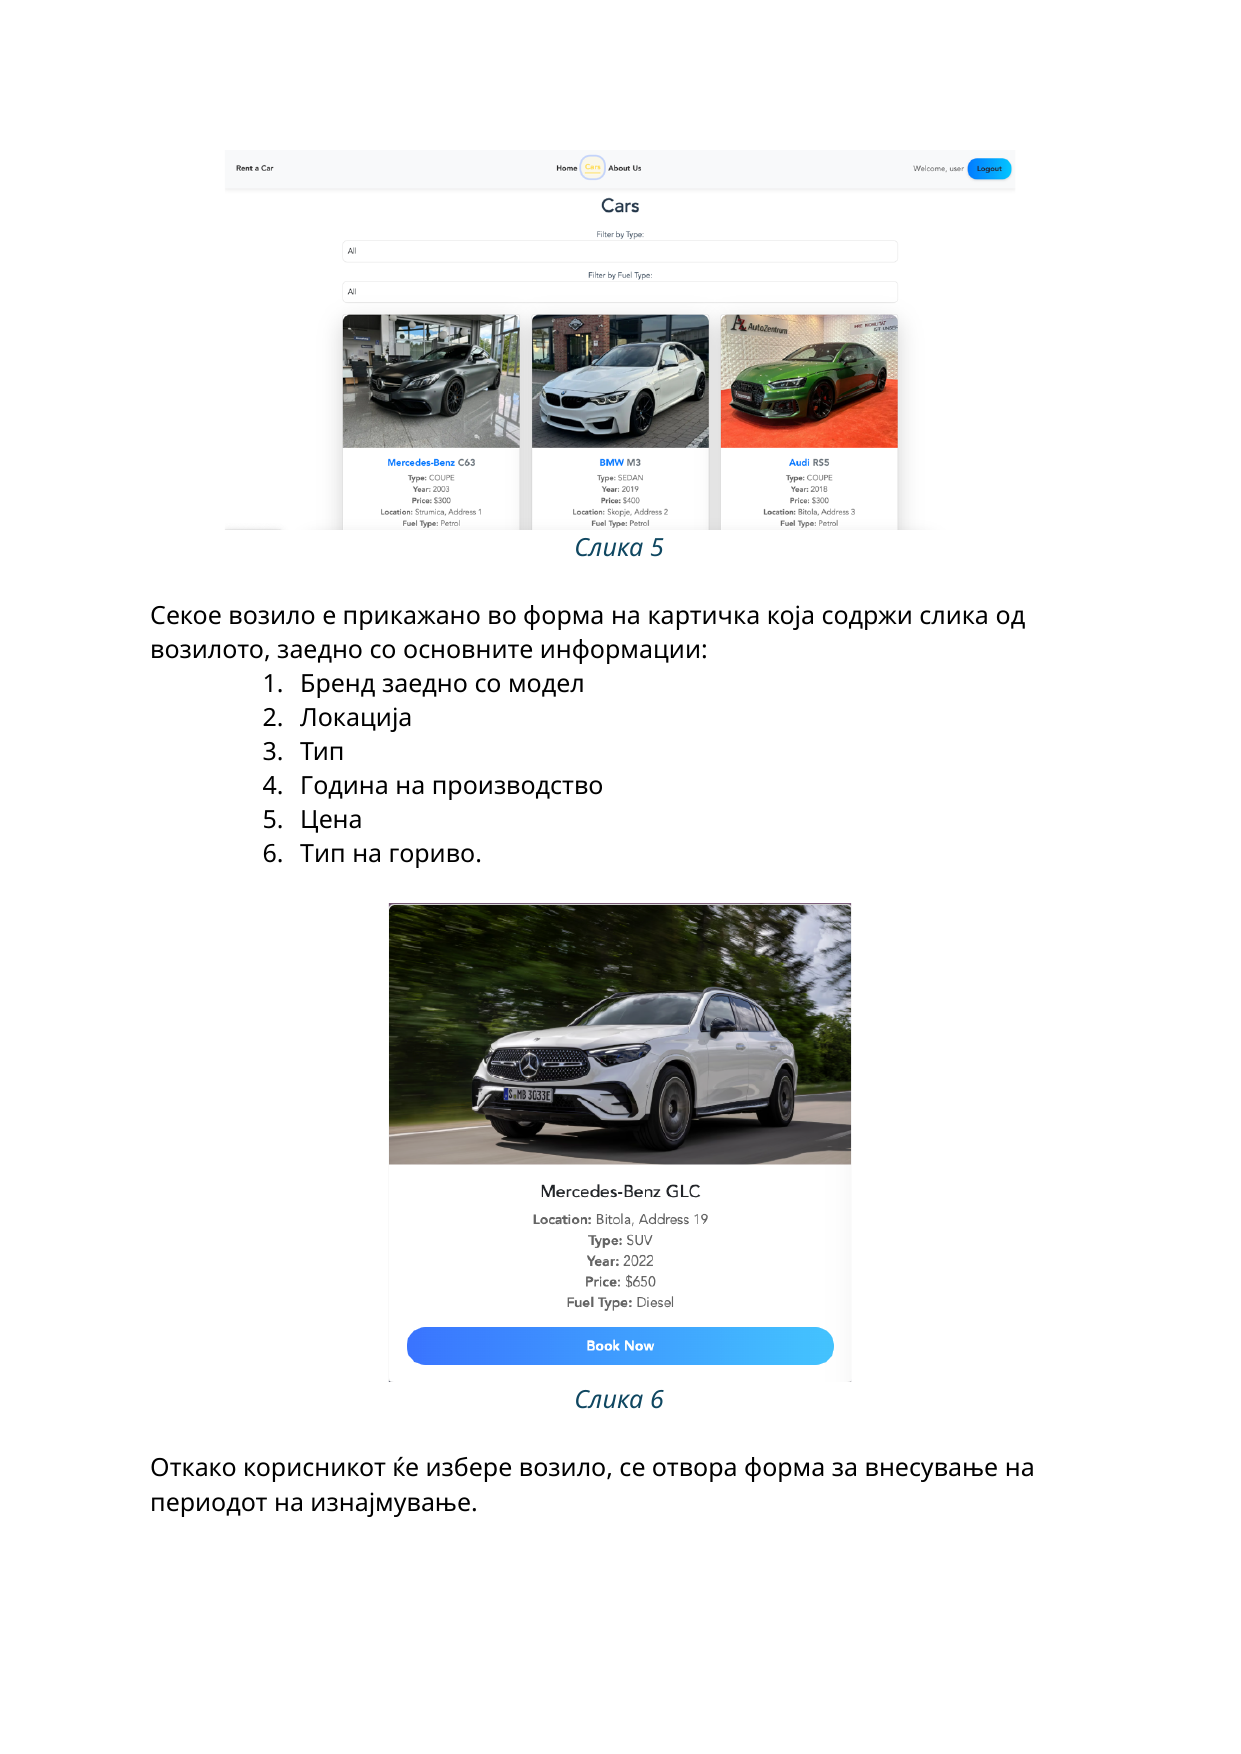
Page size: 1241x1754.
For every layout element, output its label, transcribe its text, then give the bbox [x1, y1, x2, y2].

text Откако корисникот ќе избере возило, се отвора форма за внесување на периодот на изнајмување. [150, 1450, 1090, 1518]
list Тип на гориво. [262, 836, 1090, 870]
list Година на производство [262, 768, 1090, 802]
list Тип [262, 734, 1090, 768]
text Слика 6 [150, 1382, 1090, 1416]
list Цена [262, 802, 1090, 836]
list Локација [262, 699, 1090, 734]
text Слика 5 [150, 529, 1090, 563]
list Бренд заедно со модел [262, 666, 1090, 699]
picture [388, 903, 852, 1382]
text Секое возило е прикажано во форма на картичка која содржи слика од возилото, заедно со основните информации: [150, 597, 1090, 666]
picture [224, 150, 1016, 530]
